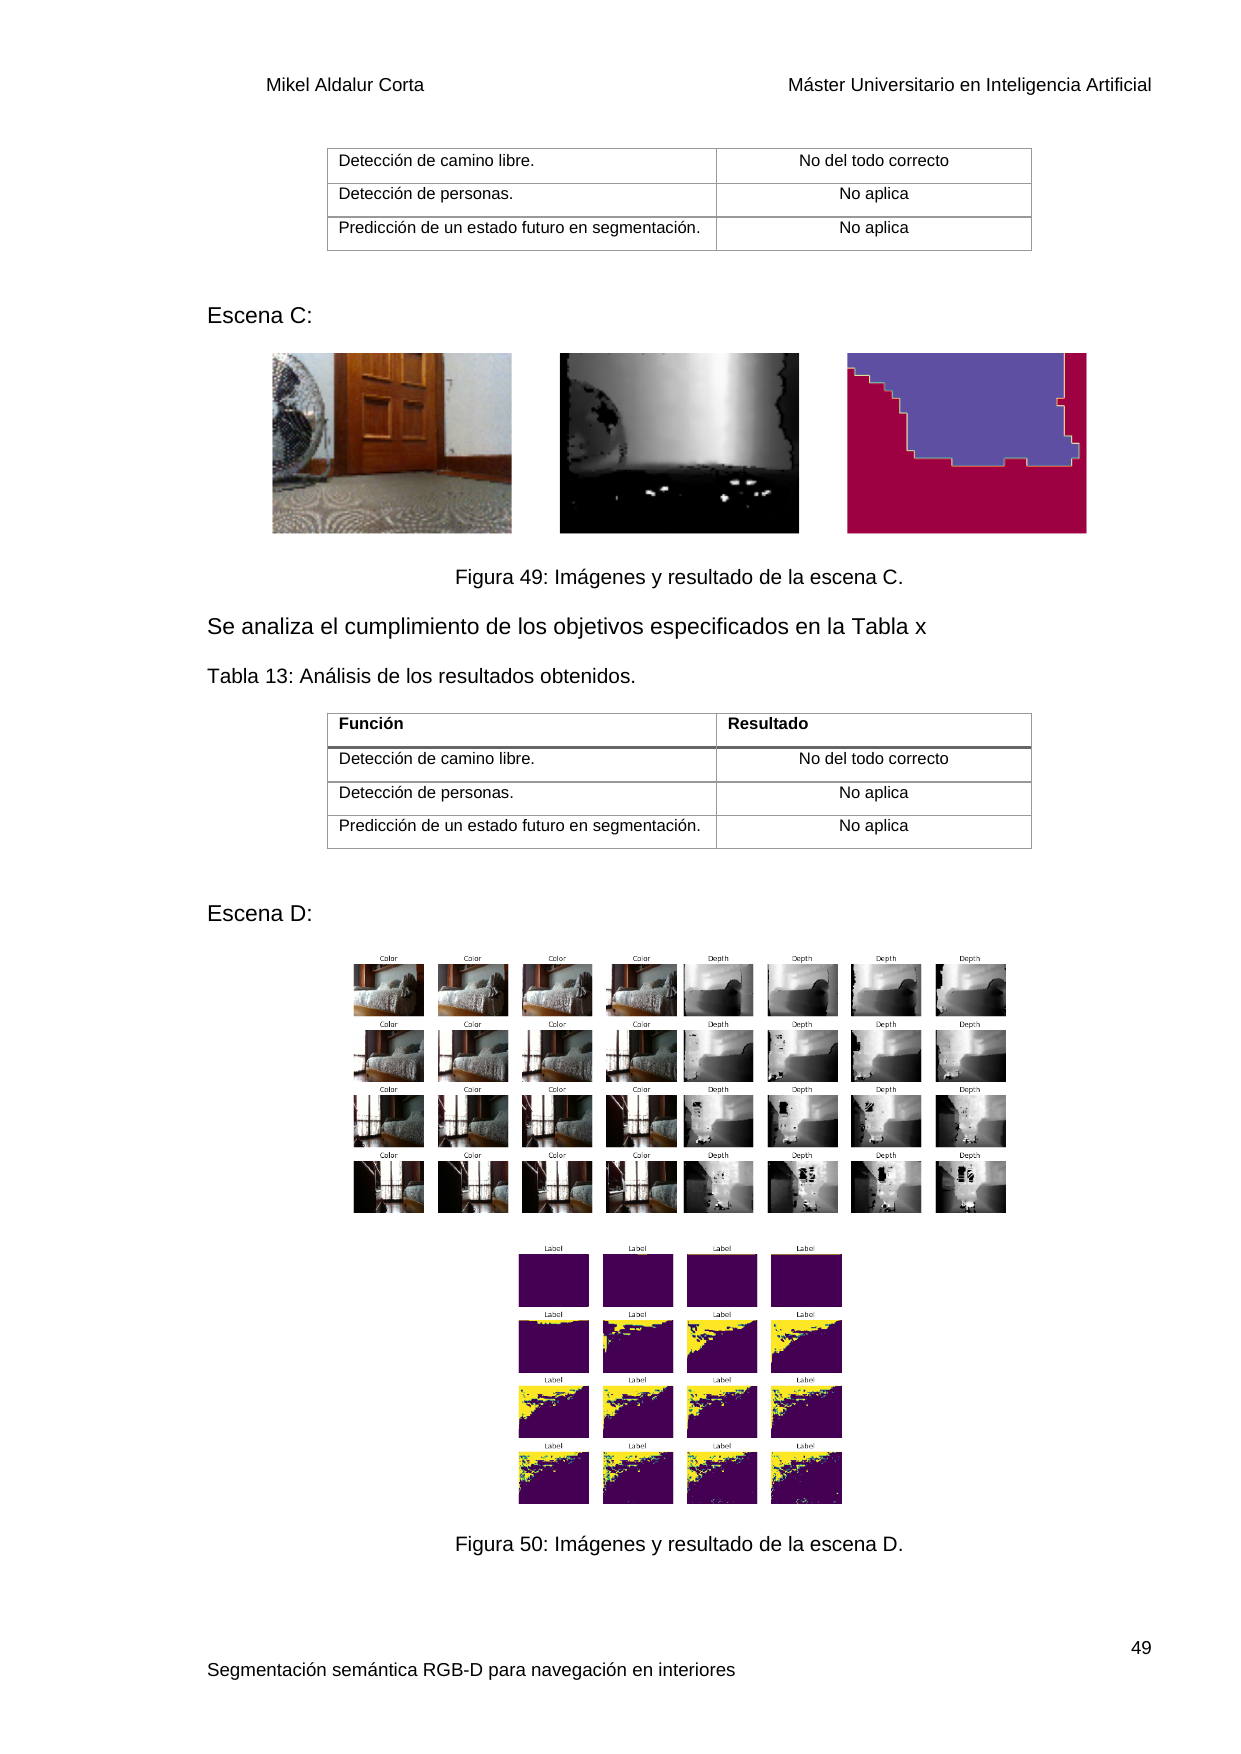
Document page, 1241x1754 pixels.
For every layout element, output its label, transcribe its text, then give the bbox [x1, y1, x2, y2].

picture [514, 1241, 844, 1508]
table_cell No aplica [717, 783, 1031, 815]
table_header Resultado [717, 714, 1031, 746]
table_cell Detección de camino libre. [328, 149, 716, 183]
text Escena D: [207, 900, 1152, 927]
table_cell Detección de camino libre. [328, 749, 716, 781]
table_header Función [328, 714, 716, 746]
table_cell Predicción de un estado futuro en segmentación. [328, 816, 716, 848]
text Figura 50: Imágenes y resultado de la escena D. [207, 1532, 1152, 1556]
table_cell No aplica [717, 184, 1031, 216]
table_cell No aplica [717, 816, 1031, 848]
picture [349, 951, 1009, 1217]
picture [265, 352, 1093, 541]
table_cell Detección de personas. [328, 184, 716, 216]
text Tabla 13: Análisis de los resultados obtenidos. [207, 664, 1152, 688]
table_cell Predicción de un estado futuro en segmentación. [328, 218, 716, 250]
table_cell Detección de personas. [328, 783, 716, 815]
table_cell No aplica [717, 218, 1031, 250]
table_cell No del todo correcto [717, 749, 1031, 781]
text Se analiza el cumplimiento de los objetivos especificados en la Tabla x [207, 613, 1152, 639]
table_cell No del todo correcto [717, 149, 1031, 183]
text Figura 49: Imágenes y resultado de la escena C. [207, 565, 1152, 589]
text Escena C: [207, 302, 1152, 328]
